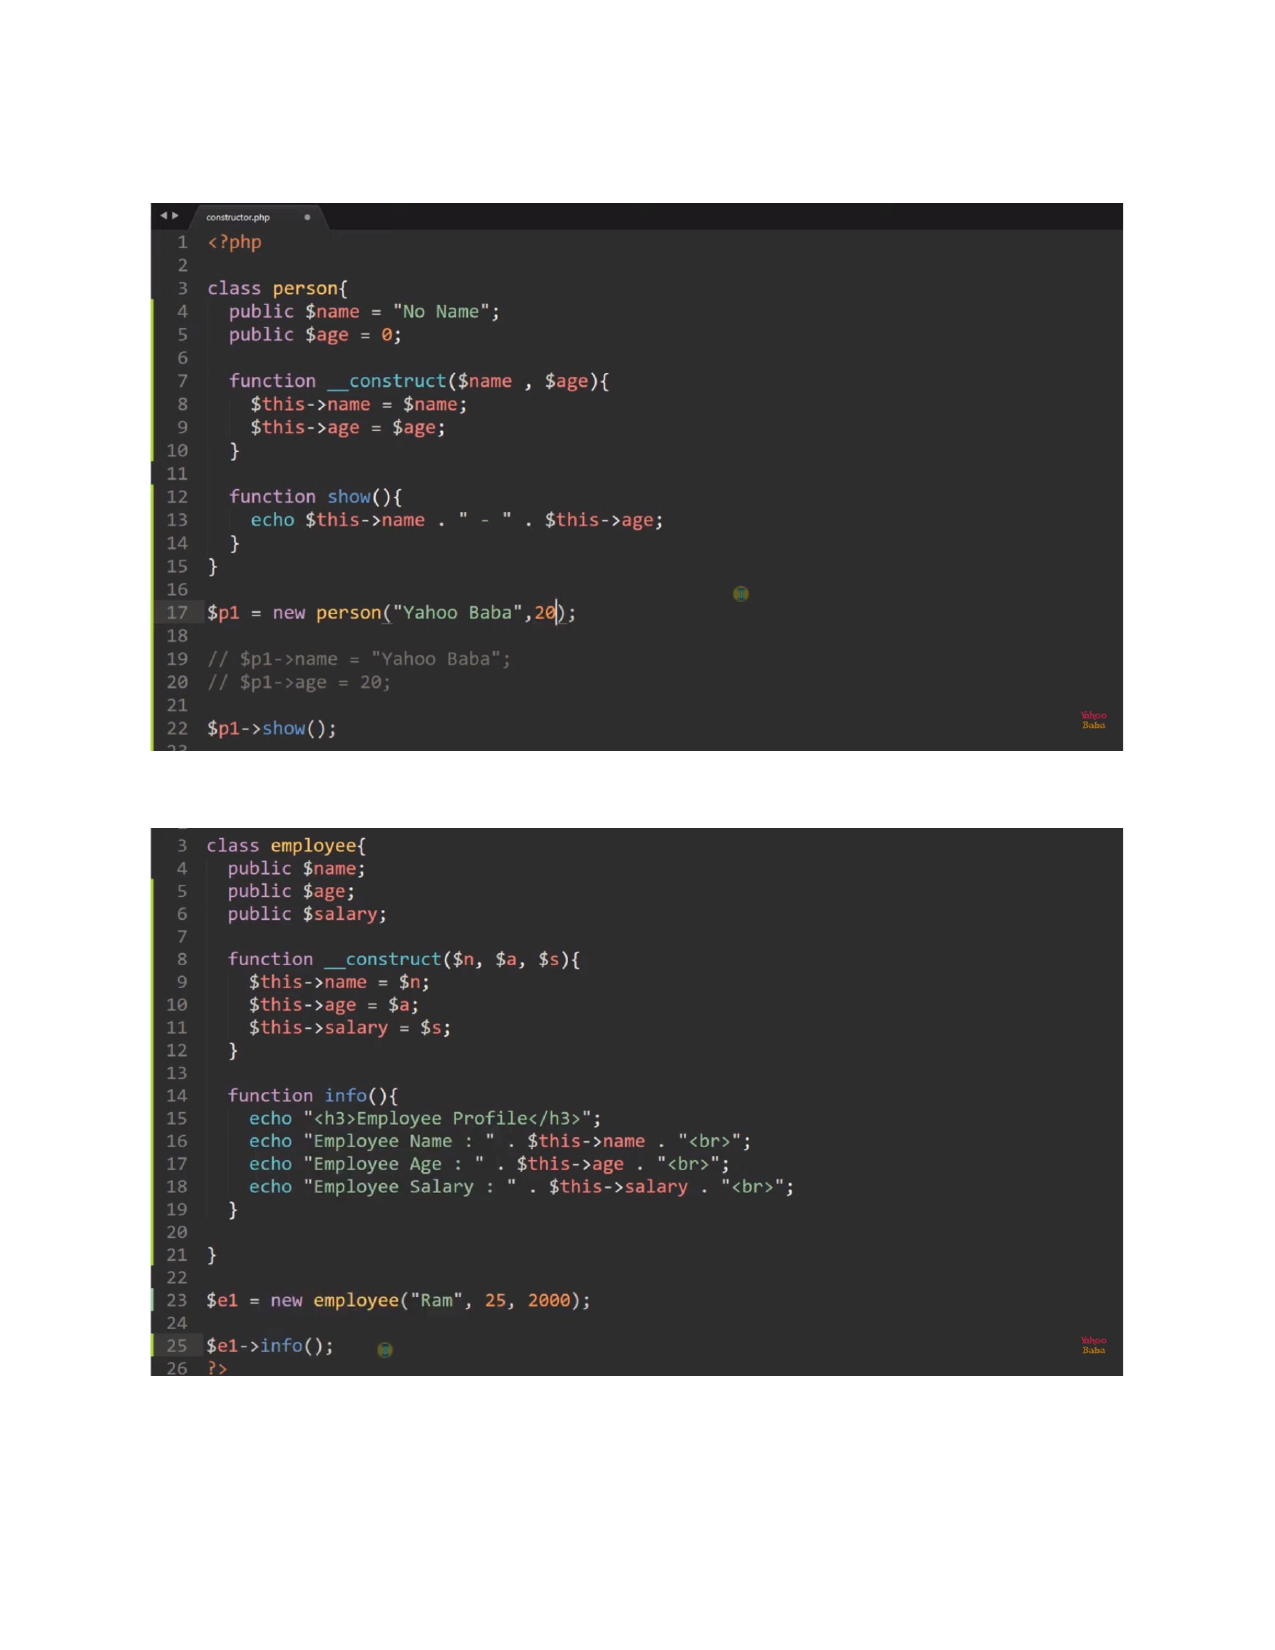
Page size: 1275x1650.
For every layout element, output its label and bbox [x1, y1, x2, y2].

picture [150, 828, 1124, 1376]
picture [150, 203, 1124, 751]
